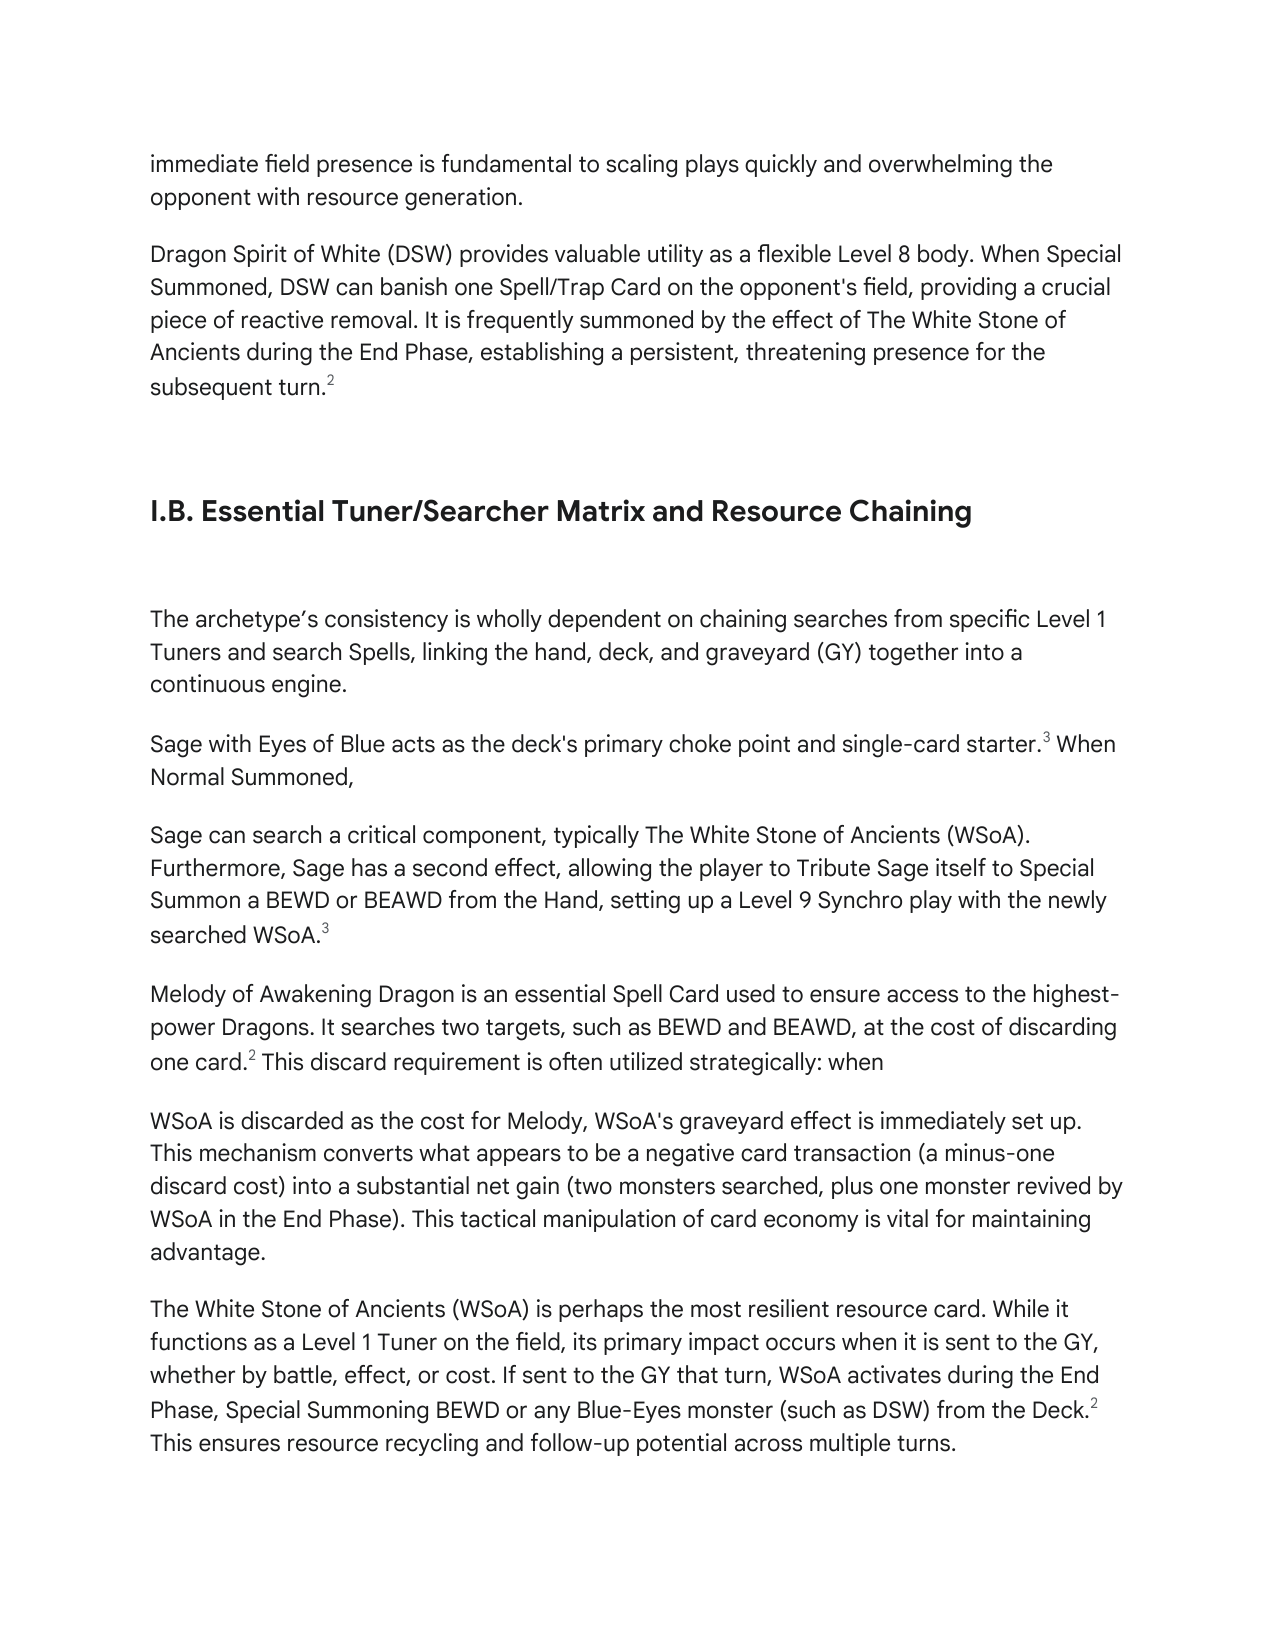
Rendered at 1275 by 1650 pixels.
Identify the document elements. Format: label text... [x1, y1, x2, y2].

text Sage can search a critical component, typically The White Stone of Ancients (WSoA). Furthermore, Sage has a second effect, allowing the player to Tribute Sage itself to Special Summon a BEWD or BEAWD from the Hand, setting up a Level 9 Synchro play with the newly searched WSoA.3 [150, 821, 1125, 951]
text Melody of Awakening Dragon is an essential Spell Card used to ensure access to the highest-power Dragons. It searches two targets, such as BEWD and BEAWD, at the cost of discarding one card.2 This discard requirement is often utilized strategically: when [150, 980, 1125, 1078]
subtitle I.B. Essential Tuner/Searcher Matrix and Resource Chaining [150, 493, 1125, 530]
text WSoA is discarded as the cost for Melody, WSoA's graveyard effect is immediately set up. This mechanism converts what appears to be a negative card transaction (a minus-one discard cost) into a substantial net gain (two monsters searched, plus one monster revived by WSoA in the End Phase). This tactical manipulation of card economy is vital for maintaining advantage. [150, 1107, 1125, 1267]
text Dragon Spirit of White (DSW) provides valuable utility as a flexible Level 8 body. When Special Summoned, DSW can banish one Spell/Trap Card on the opponent's field, providing a crucial piece of reactive removal. It is frequently summoned by the effect of The White Stone of Ancients during the End Phase, establishing a persistent, threatening presence for the subsequent turn.2 [150, 240, 1125, 403]
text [150, 150, 1125, 211]
text Sage with Eyes of Blue acts as the deck's primary choke point and single-card starter.3 When Normal Summoned, [150, 728, 1125, 792]
text The archetype’s consistency is wholly dependent on chaining searches from specific Level 1 Tuners and search Spells, linking the hand, deck, and graveyard (GY) together into a continuous engine. [150, 605, 1125, 699]
text The White Stone of Ancients (WSoA) is perhaps the most resilient resource card. While it functions as a Level 1 Tuner on the field, its primary impact occurs when it is sent to the GY, whether by battle, effect, or cost. If sent to the GY that turn, WSoA activates during the End Phase, Special Summoning BEWD or any Blue-Eyes monster (such as DSW) from the Deck.2 This ensures resource recycling and follow-up potential across multiple turns. [150, 1296, 1125, 1458]
